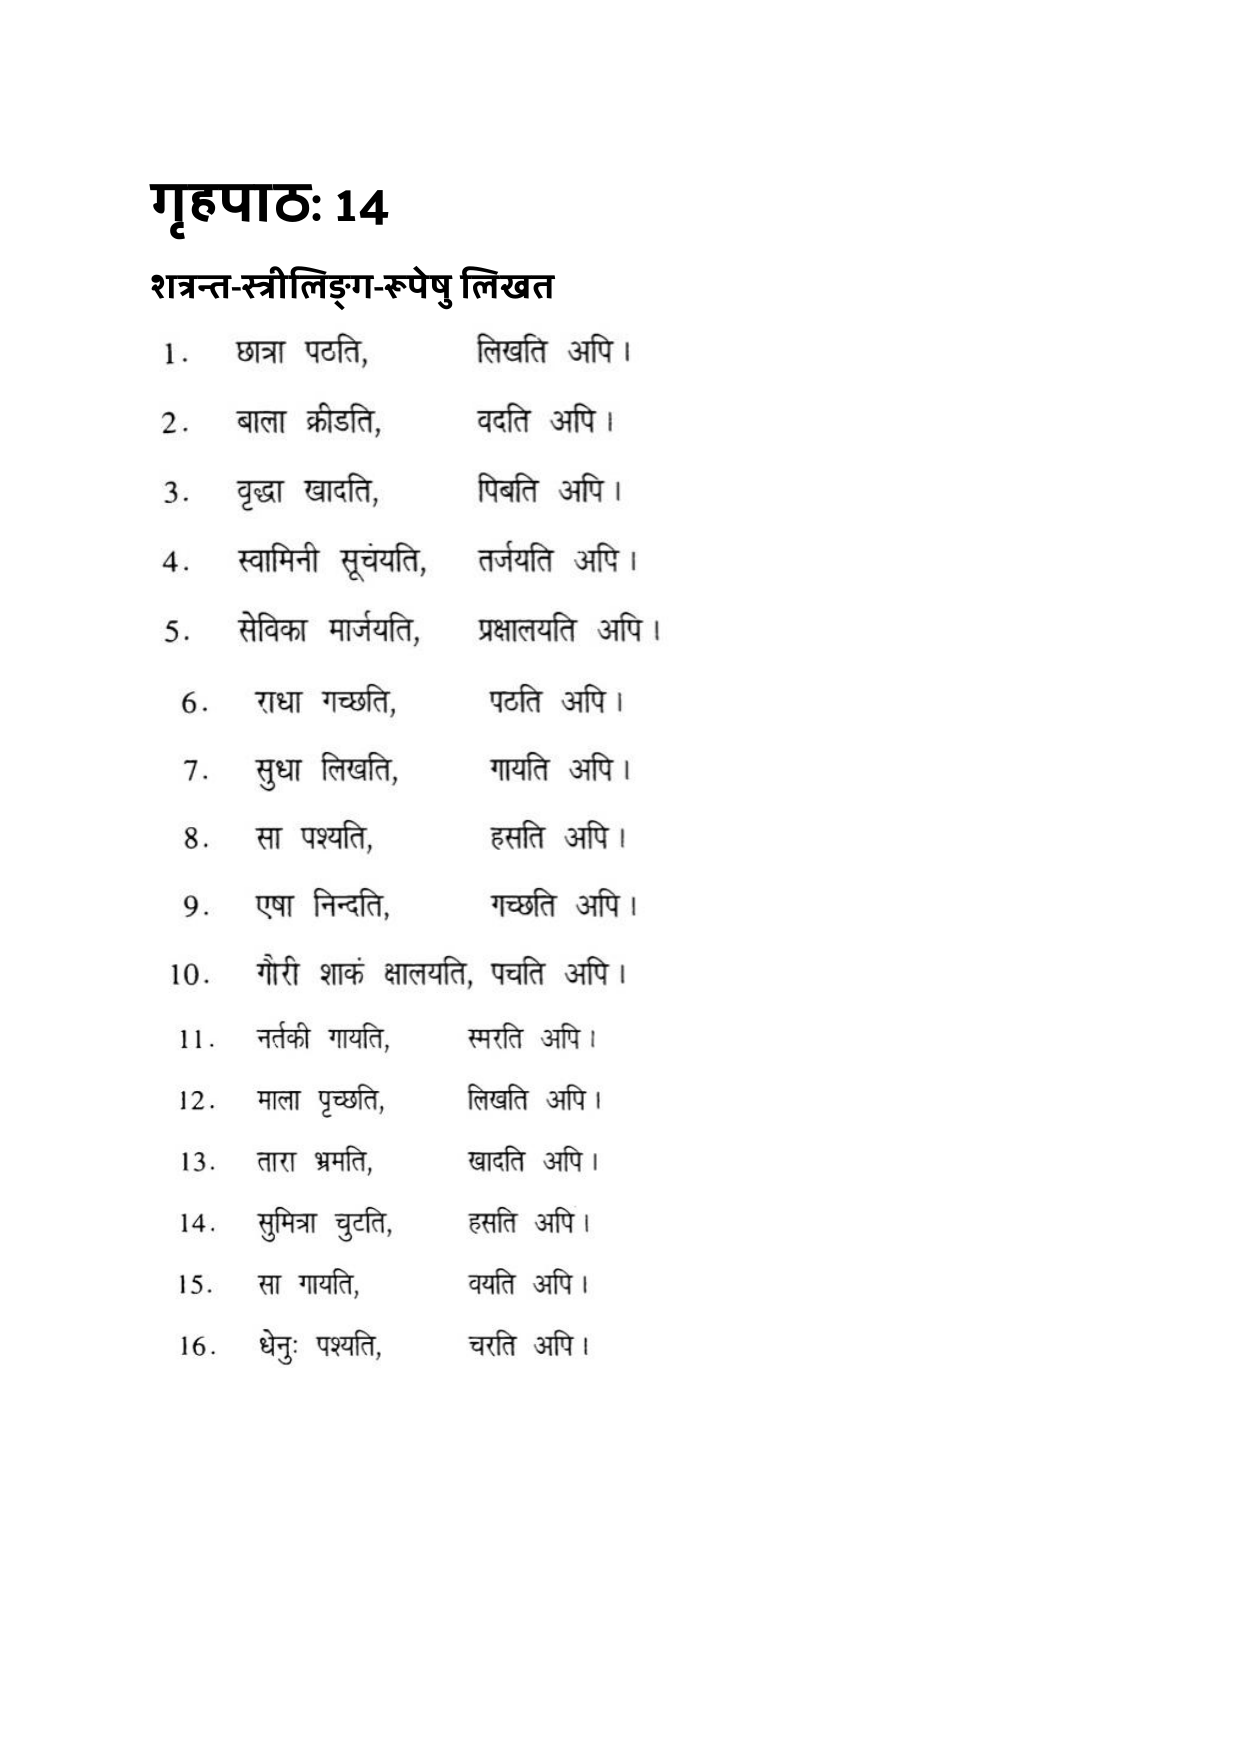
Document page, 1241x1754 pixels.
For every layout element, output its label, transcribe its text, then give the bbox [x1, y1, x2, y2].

picture [150, 659, 702, 1011]
picture [150, 323, 695, 656]
title गृहपाठ: 14 [150, 150, 1090, 248]
text शत्रन्त-स्त्रीलिङ्ग-रूपेषु लिखत [150, 254, 1090, 315]
picture [150, 1016, 647, 1385]
